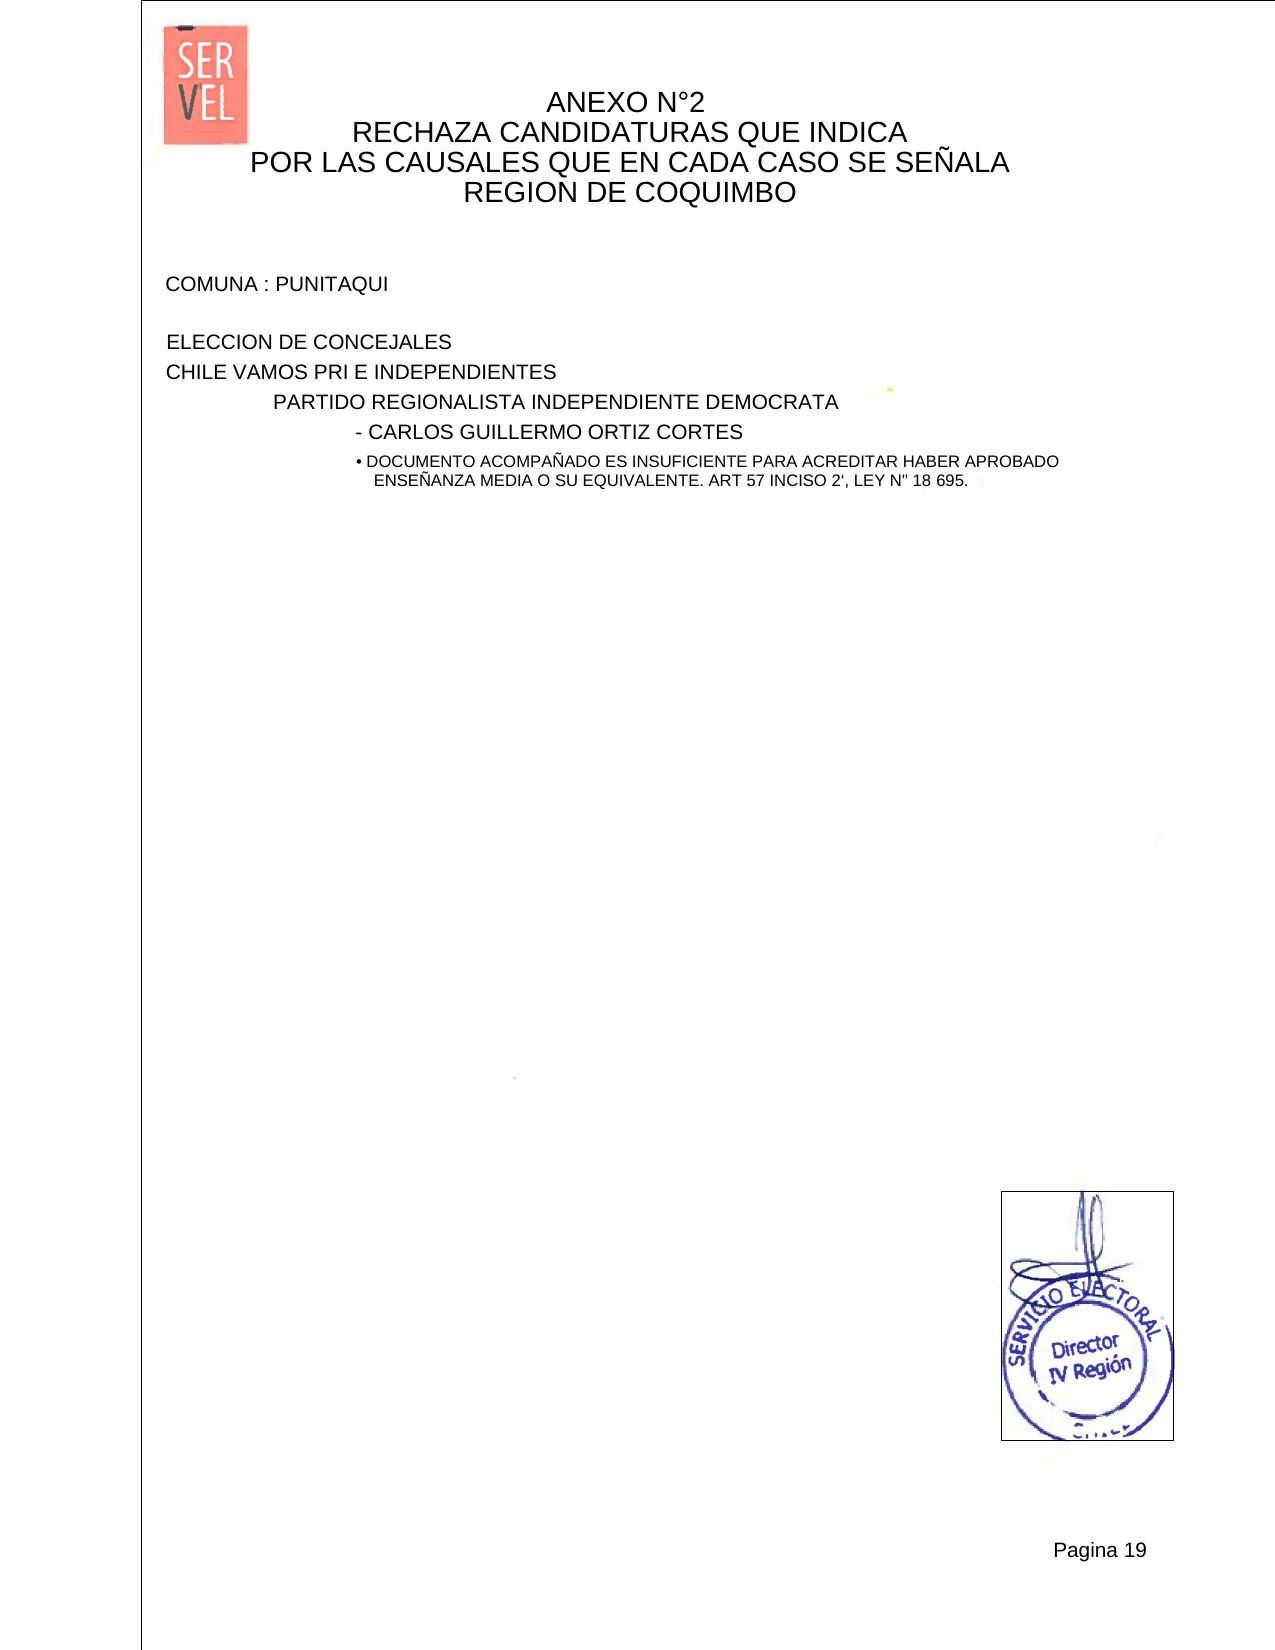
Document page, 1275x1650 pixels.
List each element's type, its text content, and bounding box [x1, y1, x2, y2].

text RECHAZA CANDIDATURAS QUE INDICA [247, 118, 1013, 148]
text COMUNA : PUNITAQUI ELECCION DE CONCEJALES [165, 237, 454, 354]
text CHILE VAMOS PRI E INDEPENDIENTES [166, 360, 1158, 384]
list CARLOS GUILLERMO ORTIZ CORTES [355, 419, 1158, 443]
list DOCUMENTO ACOMPAÑADO ES INSUFICIENTE PARA ACREDITAR HABER APROBADO ENSEÑANZA MEDIA O SU EQUIVALENTE. ART 57 INCISO 2‘, LEY N" 18 695. [356, 452, 1060, 490]
picture [142, 1, 1275, 1650]
text PARTIDO REGIONALISTA INDEPENDIENTE DEMOCRATA [273, 390, 1158, 414]
subtitle ANEXO N°2 [544, 87, 707, 118]
text Pagina 19 [154, 1538, 1147, 1562]
subtitle POR LAS CAUSALES QUE EN CADA CASO SE SEÑALA REGION DE COQUIMBO [247, 149, 1013, 208]
